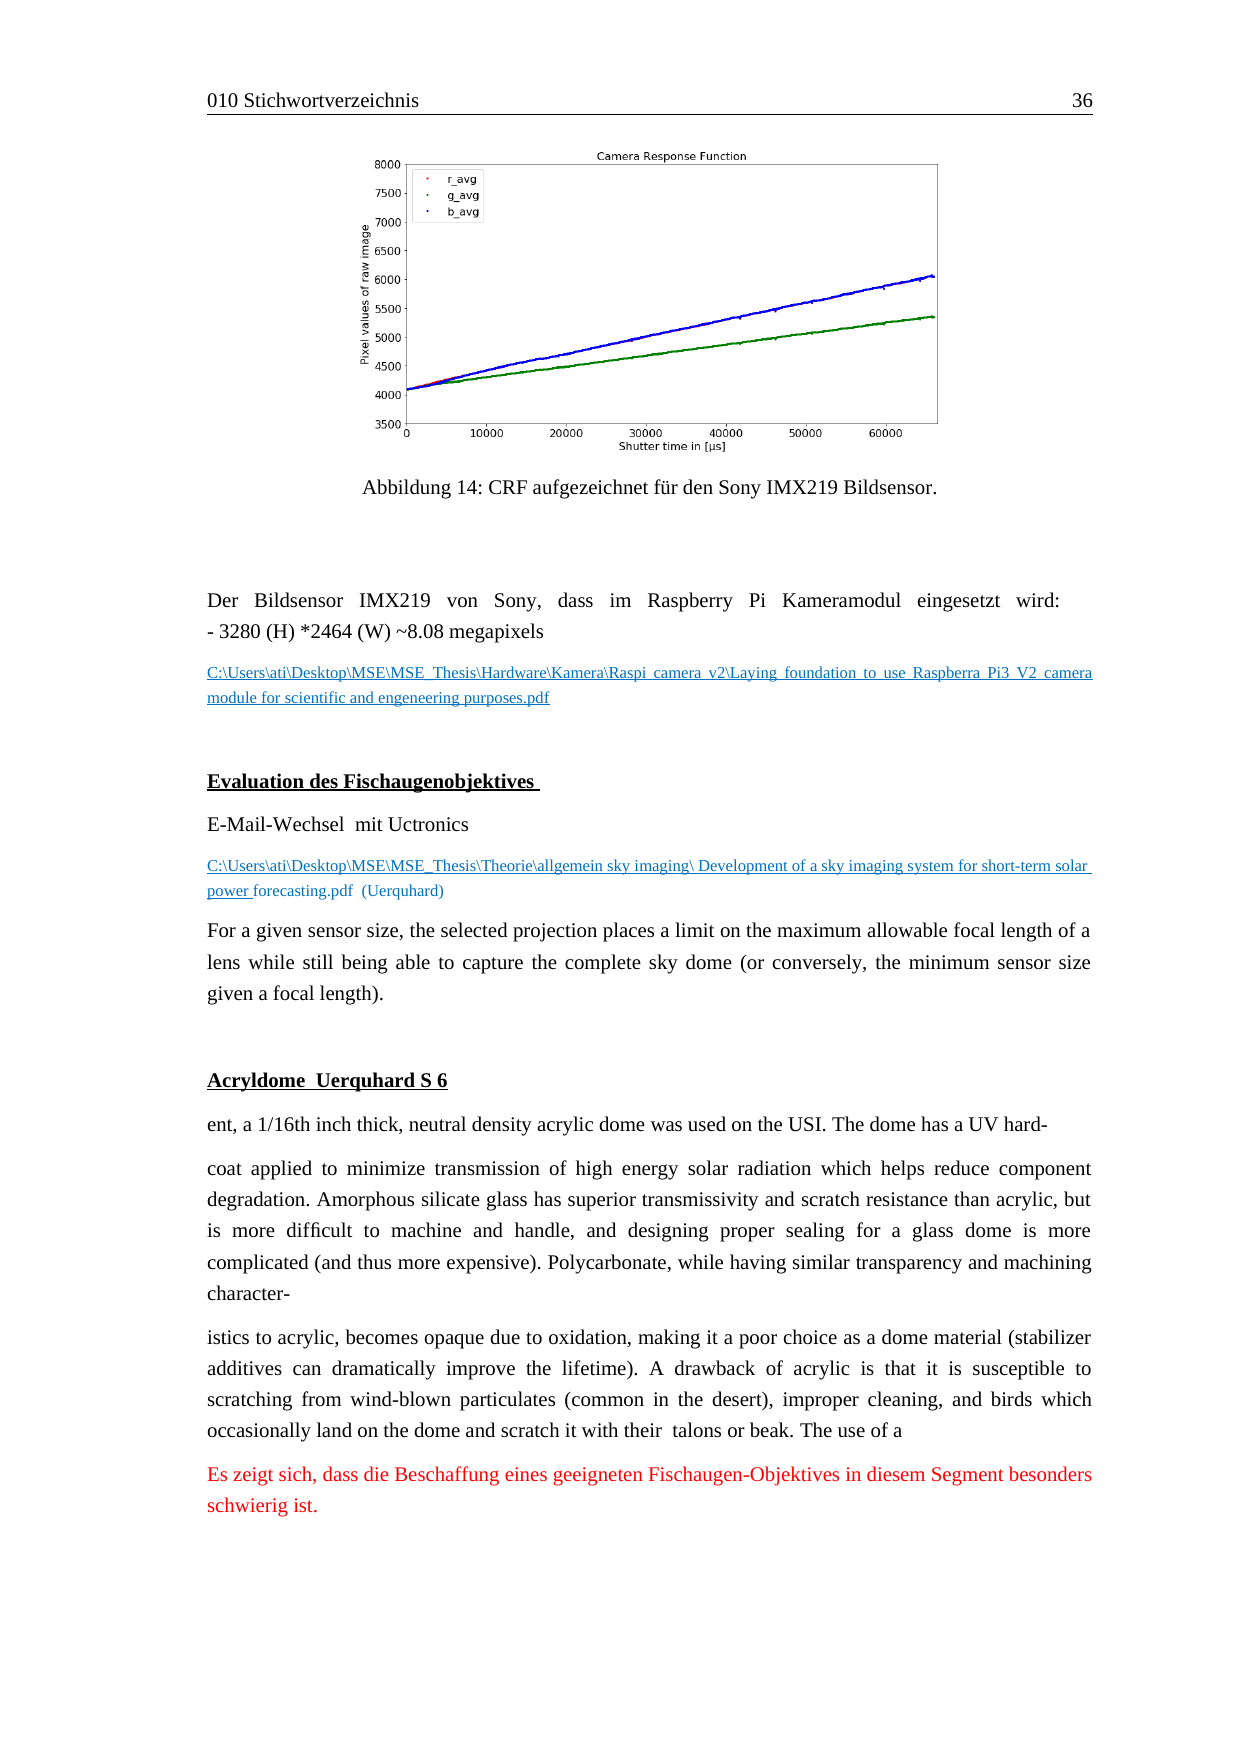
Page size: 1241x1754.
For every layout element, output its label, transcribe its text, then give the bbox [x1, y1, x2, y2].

text Abbildung 14: CRF aufgezeichnet für den Sony IMX219 Bildsensor. [207, 475, 1093, 499]
text For a given sensor size, the selected projection places a limit on the maximum allowable focal length of a lens while still being able to capture the complete sky dome (or conversely, the minimum sensor size given a focal length). [207, 918, 1093, 1005]
text C:\Users\ati\Desktop\MSE\MSE_Thesis\Theorie\allgemein sky imaging\ Development of a sky imaging system for short-term solar power forecasting.pdf (Uerquhard) [207, 856, 1093, 900]
text Acryldome Uerquhard S 6 [207, 1068, 1093, 1092]
text Es zeigt sich, dass die Beschaffung eines geeigneten Fischaugen-Objektives in diesem Segment besonders schwierig ist. [207, 1462, 1093, 1517]
picture [356, 147, 944, 456]
text C:\Users\ati\Desktop\MSE\MSE_Thesis\Hardware\Kamera\Raspi camera v2\Laying foundation to use Raspberra Pi3 V2 camera module for scientific and engeneering purposes.pdf [207, 680, 1093, 707]
text C:\Users\ati\Desktop\MSE\MSE_Thesis\Hardware\Kamera\Raspi camera v2\Laying foundation to use Raspberra Pi3 V2 camera module for scientific and engeneering purposes.pdf [207, 662, 1093, 679]
text Der Bildsensor IMX219 von Sony, dass im Raspberry Pi Kameramodul eingesetzt wird: - 3280 (H) *2464 (W) ~8.08 megapixels [207, 587, 1093, 643]
text Evaluation des Fischaugenobjektives [207, 768, 1093, 793]
text E-Mail-Wechsel mit Uctronics [207, 812, 1093, 836]
text coat applied to minimize transmission of high energy solar radiation which helps reduce component degradation. Amorphous silicate glass has superior transmissivity and scratch resistance than acrylic, but is more difﬁcult to machine and handle, and designing proper sealing for a glass dome is more complicated (and thus more expensive). Polycarbonate, while having similar transparency and machining character- [207, 1156, 1093, 1305]
text ent, a 1/16th inch thick, neutral density acrylic dome was used on the USI. The dome has a UV hard- [207, 1112, 1093, 1136]
text istics to acrylic, becomes opaque due to oxidation, making it a poor choice as a dome material (stabilizer additives can dramatically improve the lifetime). A drawback of acrylic is that it is susceptible to scratching from wind-blown particulates (common in the desert), improper cleaning, and birds which occasionally land on the dome and scratch it with their talons or beak. The use of a [207, 1324, 1093, 1442]
